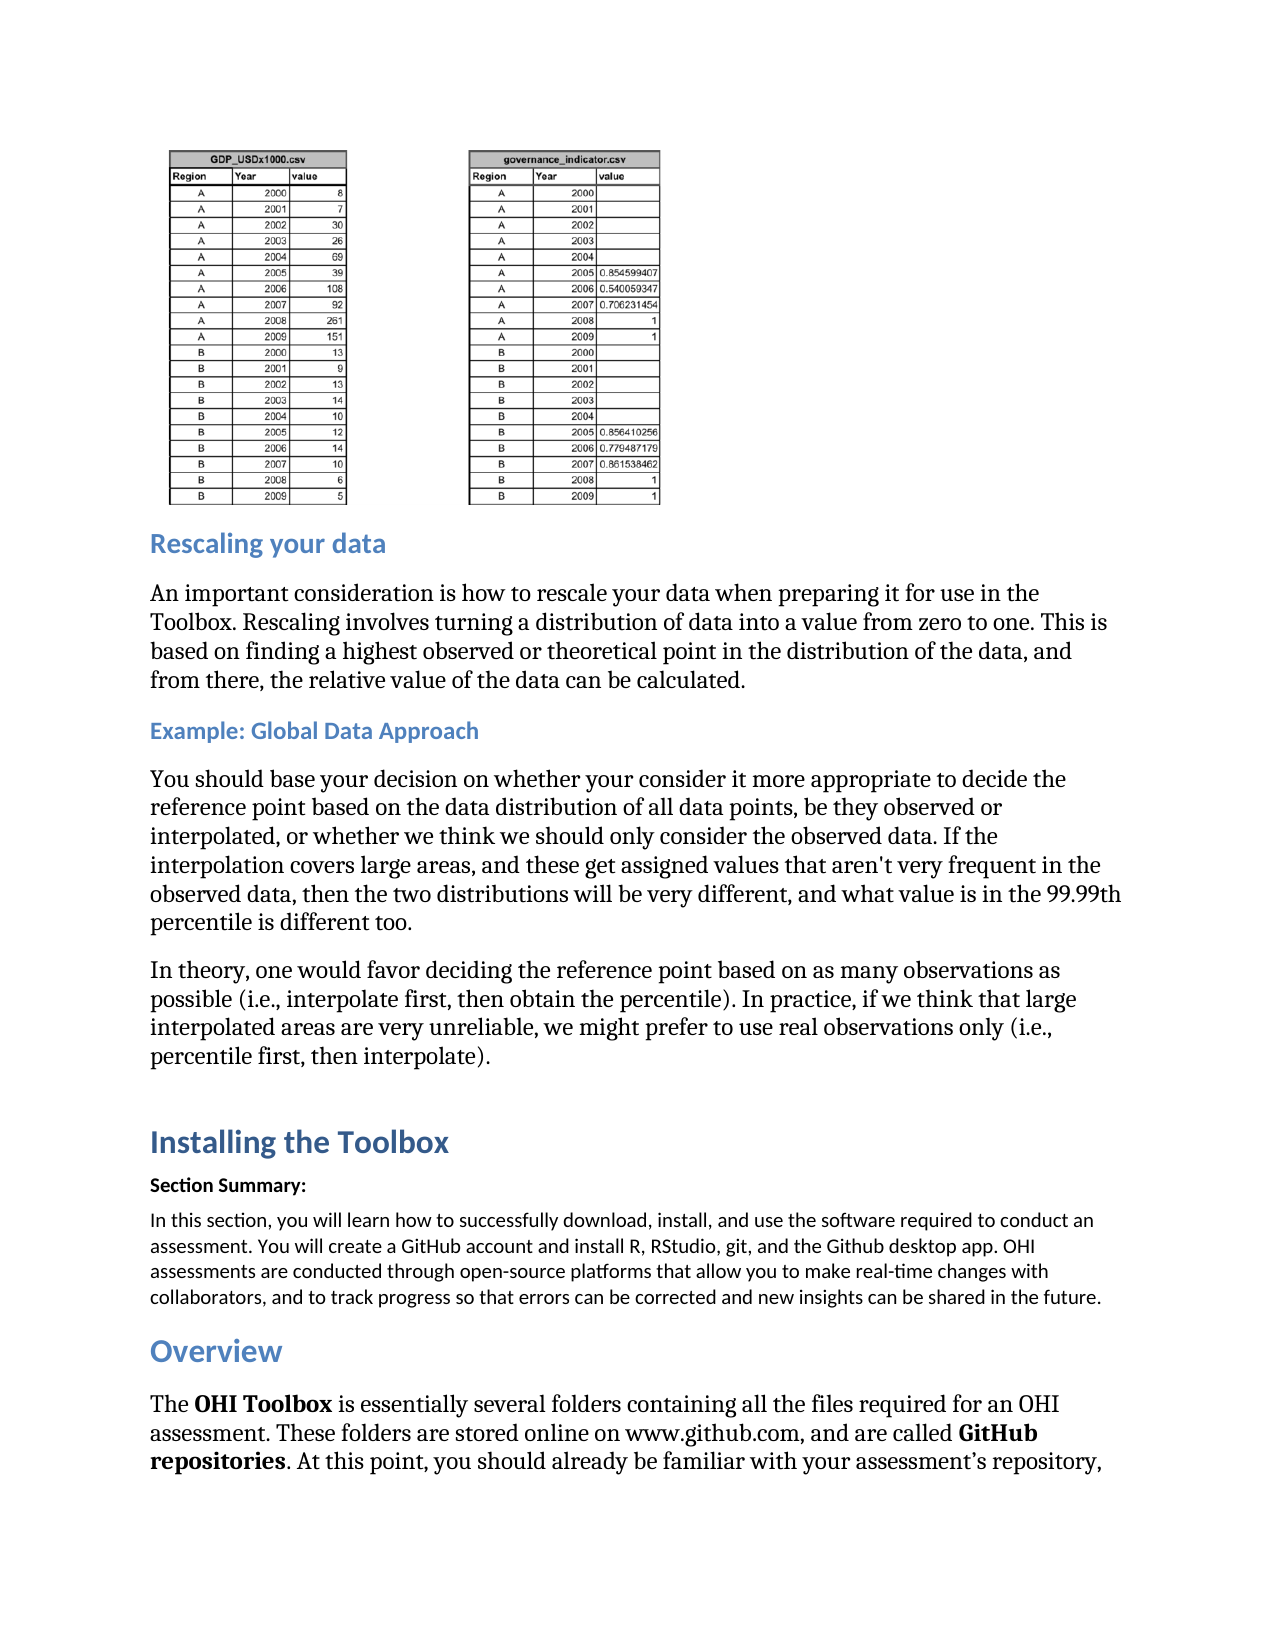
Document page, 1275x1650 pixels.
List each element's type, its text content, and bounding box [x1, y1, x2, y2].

subtitle Rescaling your data [150, 525, 1125, 561]
text Section Summary: [150, 1172, 1125, 1197]
subtitle Overview [150, 1330, 1125, 1371]
subtitle Example: Global Data Approach [150, 715, 1125, 746]
text In this section, you will learn how to successfully download, install, and use the software required to conduct an assessment. You will create a GitHub account and install R, RStudio, git, and the Github desktop app. OHI assessments are conducted through open-source platforms that allow you to make real-time changes with collaborators, and to track progress so that errors can be corrected and new insights can be shared in the future. [150, 1208, 1125, 1309]
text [150, 1390, 1125, 1476]
picture [168, 150, 661, 505]
subtitle Installing the Toolbox [150, 1121, 1125, 1161]
text You should base your decision on whether your consider it more appropriate to decide the reference point based on the data distribution of all data points, be they observed or interpolated, or whether we think we should only consider the observed data. If the interpolation covers large areas, and these get assigned values that aren't very frequent in the observed data, then the two distributions will be very different, and what value is in the 99.99th percentile is different too. [150, 764, 1125, 937]
text In theory, one would favor deciding the reference point based on as many observations as possible (i.e., interpolate first, then obtain the percentile). In practice, if we think that large interpolated areas are very unreliable, we might prefer to use real observations only (i.e., percentile first, then interpolate). [150, 956, 1125, 1071]
text An important consideration is how to rescale your data when preparing it for use in the Toolbox. Rescaling involves turning a distribution of data into a value from zero to one. This is based on finding a highest observed or theoretical point in the distribution of the data, and from there, the relative value of the data can be calculated. [150, 579, 1125, 694]
